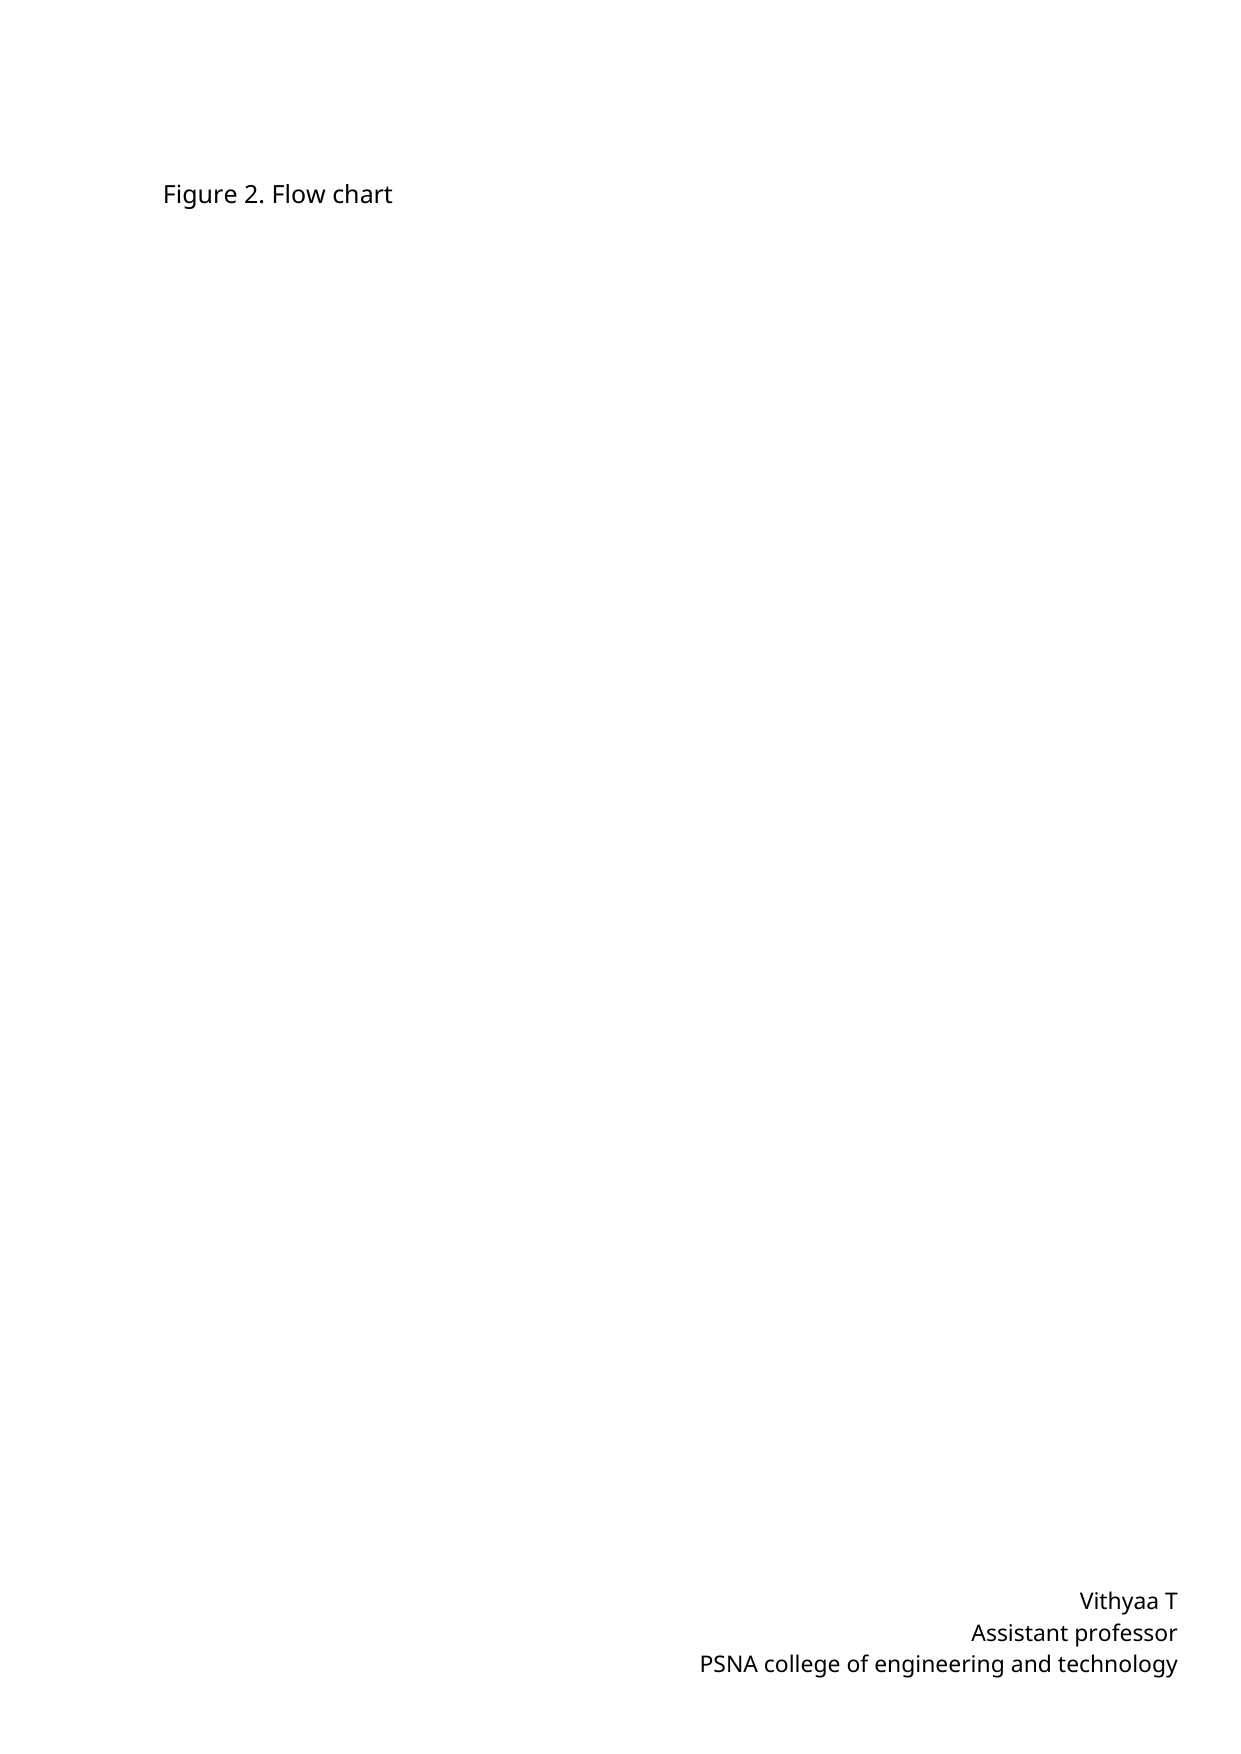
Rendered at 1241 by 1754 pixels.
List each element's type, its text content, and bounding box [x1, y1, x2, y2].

text Figure 2. Flow chart [163, 176, 1078, 211]
